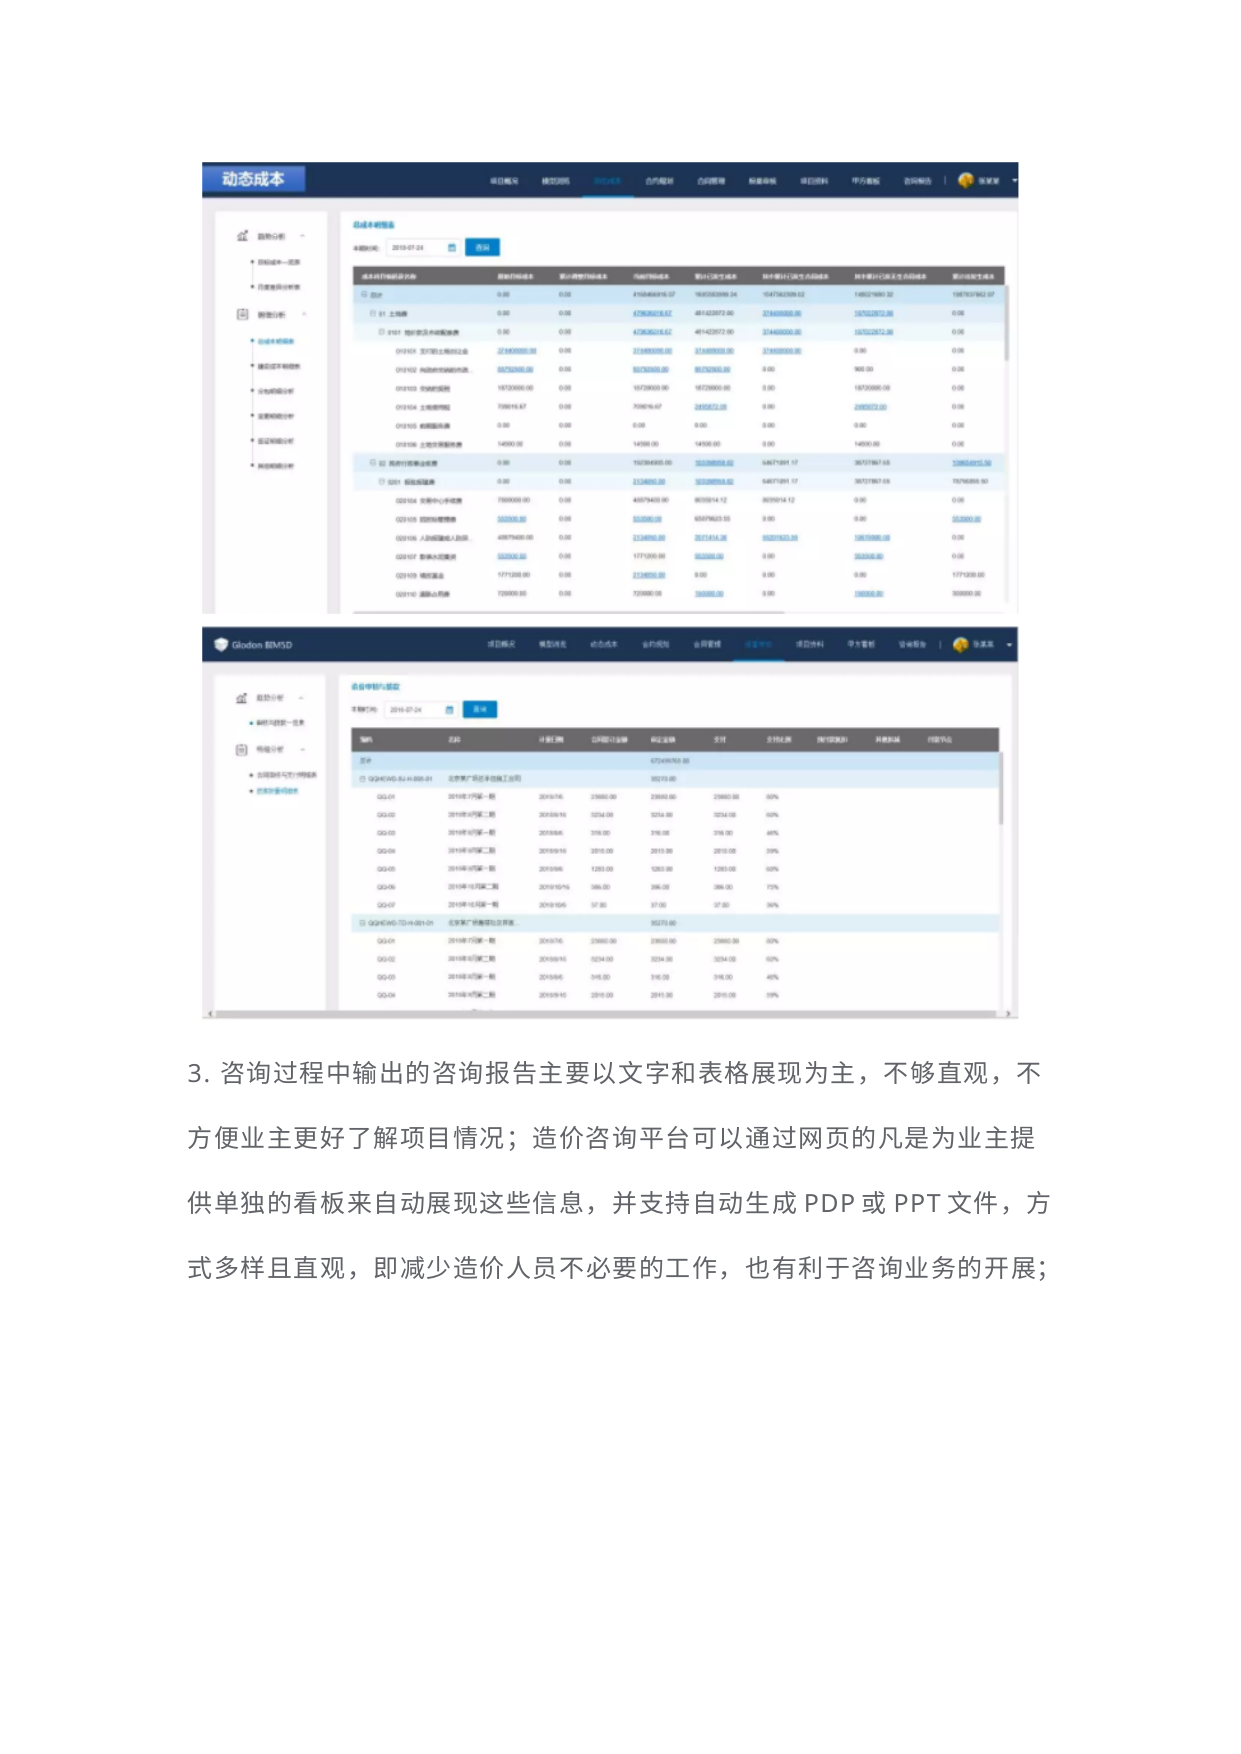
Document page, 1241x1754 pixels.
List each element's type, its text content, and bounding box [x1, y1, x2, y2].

picture [187, 162, 1053, 1035]
text 2. 项目咨询过程中需要统计的各类台账、动态成本台账等信息需要专人去归集及手工统计，而这部分工作造价咨询平台可以自动完成，而且有利于咨询企业对全过程项目的统一管理3. 咨询过程中输出的咨询报告主要以文字和表格展现为主，不够直观，不方便业主更好了解项目情况；造价咨询平台可以通过网页的凡是为业主提供单独的看板来自动展现这些信息，并支持自动生成PDP或PPT文件，方式多样且直观，即减少造价人员不必要的工作，也有利于咨询业务的开展；4. 造价咨询平台也可以实现流程的自定义，过程留痕，并可自由展现三维模型，有利于项目管理过程中的多方协同； [187, 1035, 1053, 1299]
